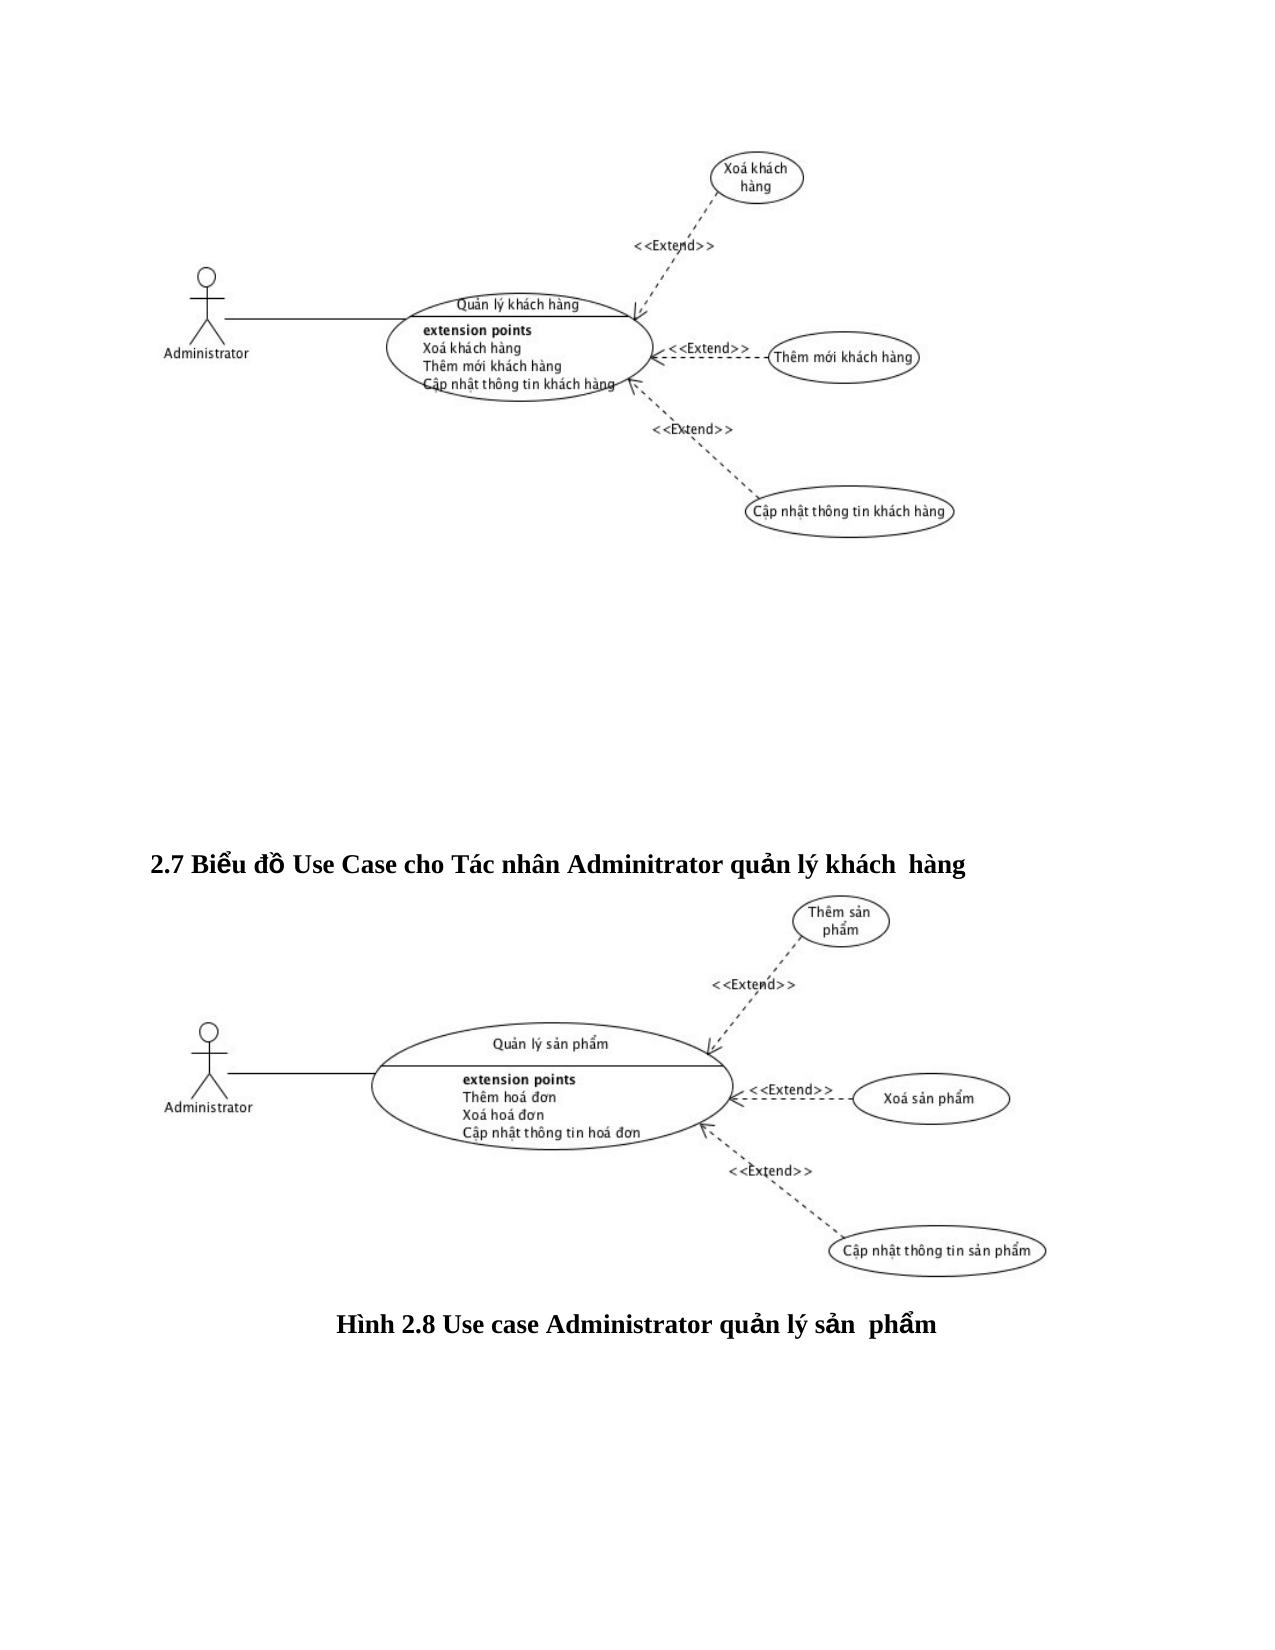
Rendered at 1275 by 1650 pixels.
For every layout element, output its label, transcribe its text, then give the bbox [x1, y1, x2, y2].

picture [150, 150, 958, 542]
text Hình 2.8 Use case Administrator quản lý sản phẩm [336, 907, 1096, 1339]
list Biểu đồ Use Case cho Tác nhân Adminitrator quản lý khách hàng [150, 848, 1096, 879]
picture [150, 893, 1050, 1281]
